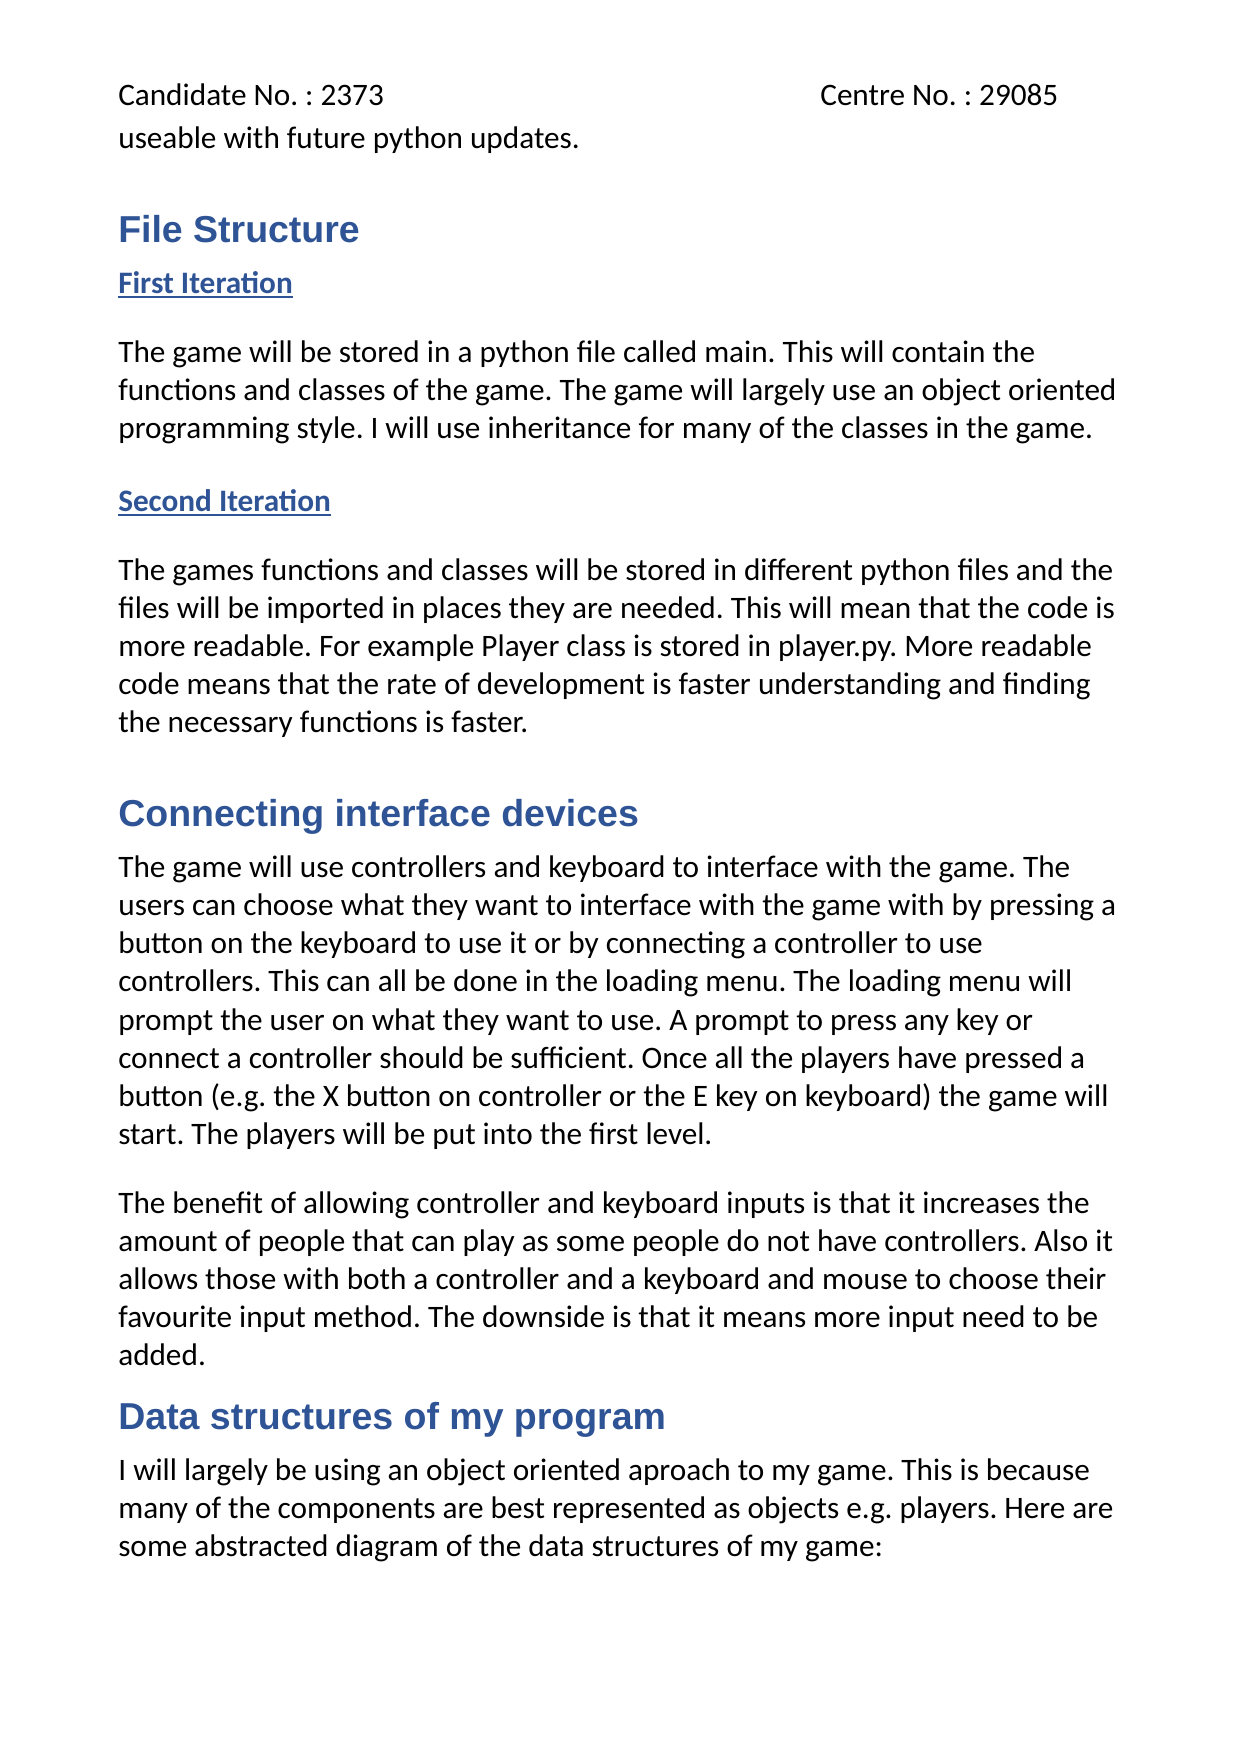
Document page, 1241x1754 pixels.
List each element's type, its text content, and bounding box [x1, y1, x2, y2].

subtitle Second Iteration [118, 481, 1122, 519]
text The game will be stored in a python file called main. This will contain the functions and classes of the game. The game will largely use an object oriented programming style. I will use inheritance for many of the classes in the game. [118, 332, 1122, 446]
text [118, 118, 1122, 156]
text The game will use controllers and keyboard to interface with the game. The users can choose what they want to interface with the game with by pressing a button on the keyboard to use it or by connecting a controller to use controllers. This can all be done in the loading menu. The loading menu will prompt the user on what they want to use. A prompt to press any key or connect a controller should be sufficient. Once all the players have pressed a button (e.g. the X button on controller or the E key on keyboard) the game will start. The players will be put into the first level. [118, 847, 1122, 1152]
text I will largely be using an object oriented aproach to my game. This is because many of the components are best represented as objects e.g. players. Here are some abstracted diagram of the data structures of my game: [118, 1450, 1122, 1564]
subtitle Data structures of my program [118, 1394, 1122, 1437]
text The games functions and classes will be stored in different python files and the files will be imported in places they are needed. This will mean that the code is more readable. For example Player class is stored in player.py. More readable code means that the rate of development is faster understanding and finding the necessary functions is faster. [118, 549, 1122, 740]
text The benefit of allowing controller and keyboard inputs is that it increases the amount of people that can play as some people do not have controllers. Also it allows those with both a controller and a keyboard and mouse to choose their favourite input method. The downside is that it means more input need to be added. [118, 1183, 1122, 1373]
subtitle Connecting interface devices [118, 792, 1122, 835]
subtitle First Iteration [118, 263, 1122, 301]
subtitle File Structure [118, 208, 1122, 251]
